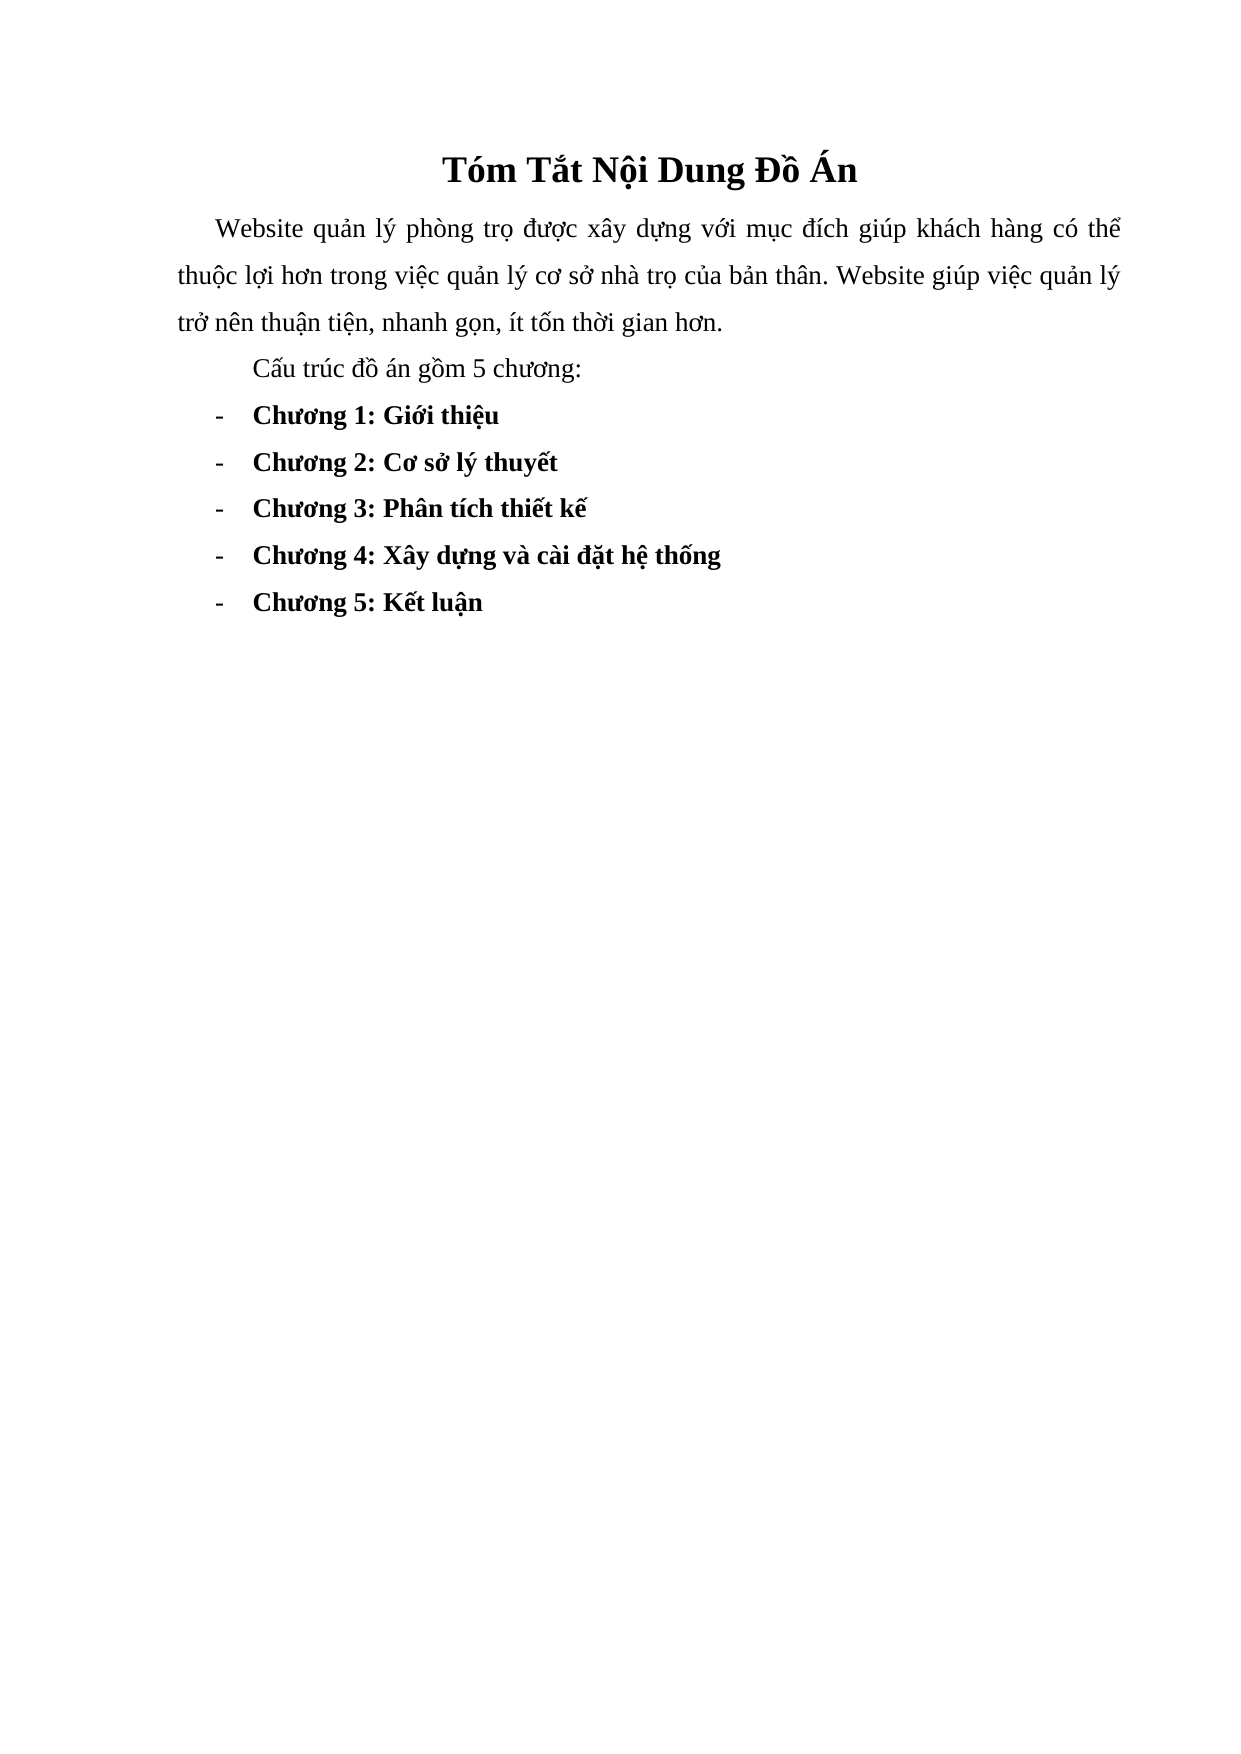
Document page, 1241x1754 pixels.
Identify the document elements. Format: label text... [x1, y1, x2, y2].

list Chương 3: Phân tích thiết kế [215, 492, 1122, 523]
text Cấu trúc đồ án gồm 5 chương: [177, 352, 1122, 383]
text Website quản lý phòng trọ được xây dựng với mục đích giúp khách hàng có thể thuộc lợi hơn trong việc quản lý cơ sở nhà trọ của bản thân. Website giúp việc quản lý trở nên thuận tiện, nhanh gọn, ít tốn thời gian hơn. [177, 212, 1122, 337]
list Chương 2: Cơ sở lý thuyết [215, 446, 1122, 477]
list Chương 4: Xây dựng và cài đặt hệ thống [215, 539, 1122, 570]
list Chương 1: Giới thiệu [215, 399, 1122, 430]
text Tóm Tắt Nội Dung Đồ Án [177, 148, 1122, 191]
list Chương 5: Kết luận [215, 586, 1122, 617]
